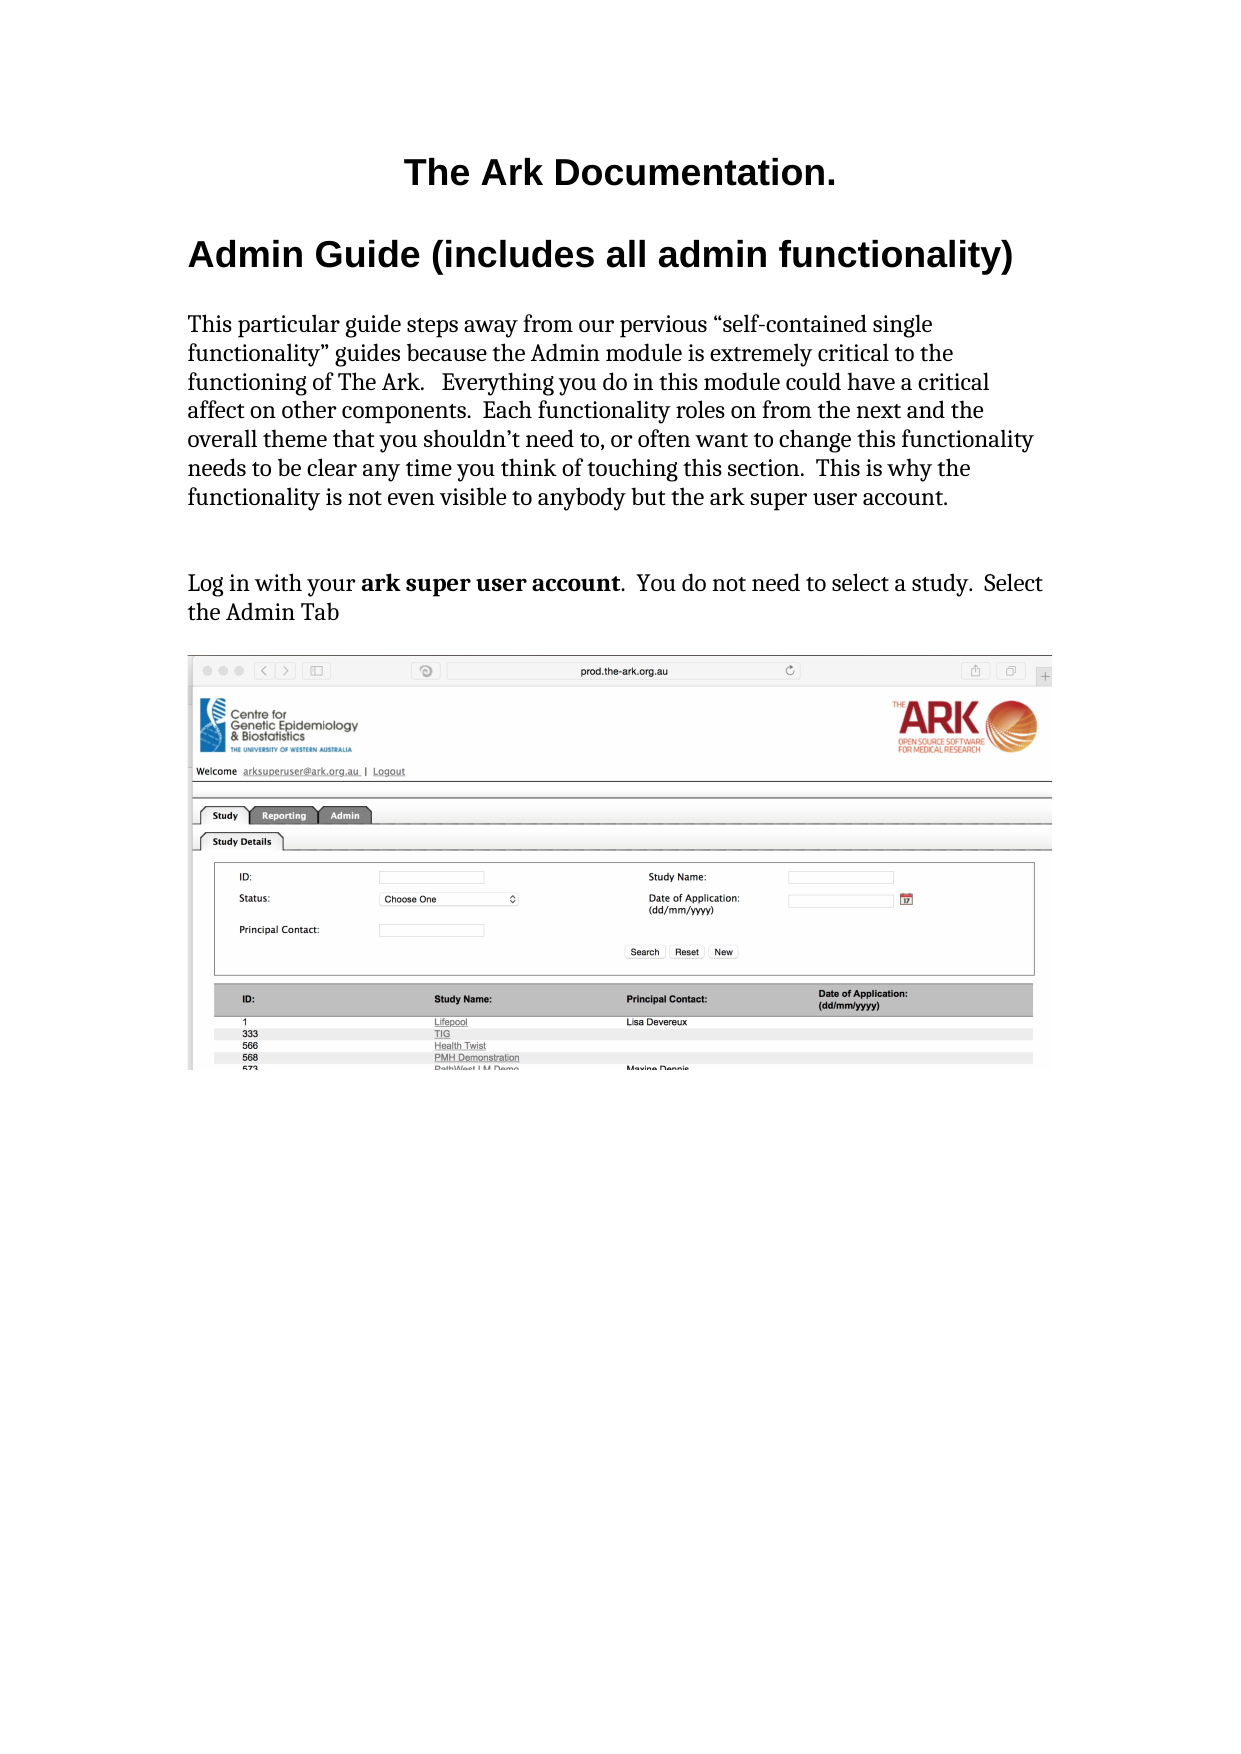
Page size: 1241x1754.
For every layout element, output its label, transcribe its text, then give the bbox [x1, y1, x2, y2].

text Log in with your ark super user account. You do not need to select a study. Select the Admin Tab [187, 569, 1053, 626]
text Admin Guide (includes all admin functionality) [187, 232, 1053, 275]
picture [187, 655, 1053, 1070]
text The Ark Documentation. [187, 150, 1053, 193]
text This particular guide steps away from our pervious “self-contained single functionality” guides because the Admin module is extremely critical to the functioning of The Ark. Everything you do in this module could have a critical affect on other components. Each functionality roles on from the next and the overall theme that you shouldn’t need to, or often want to change this functionality needs to be clear any time you think of touching this section. This is why the functionality is not even visible to anybody but the ark super user account. [187, 310, 1053, 511]
